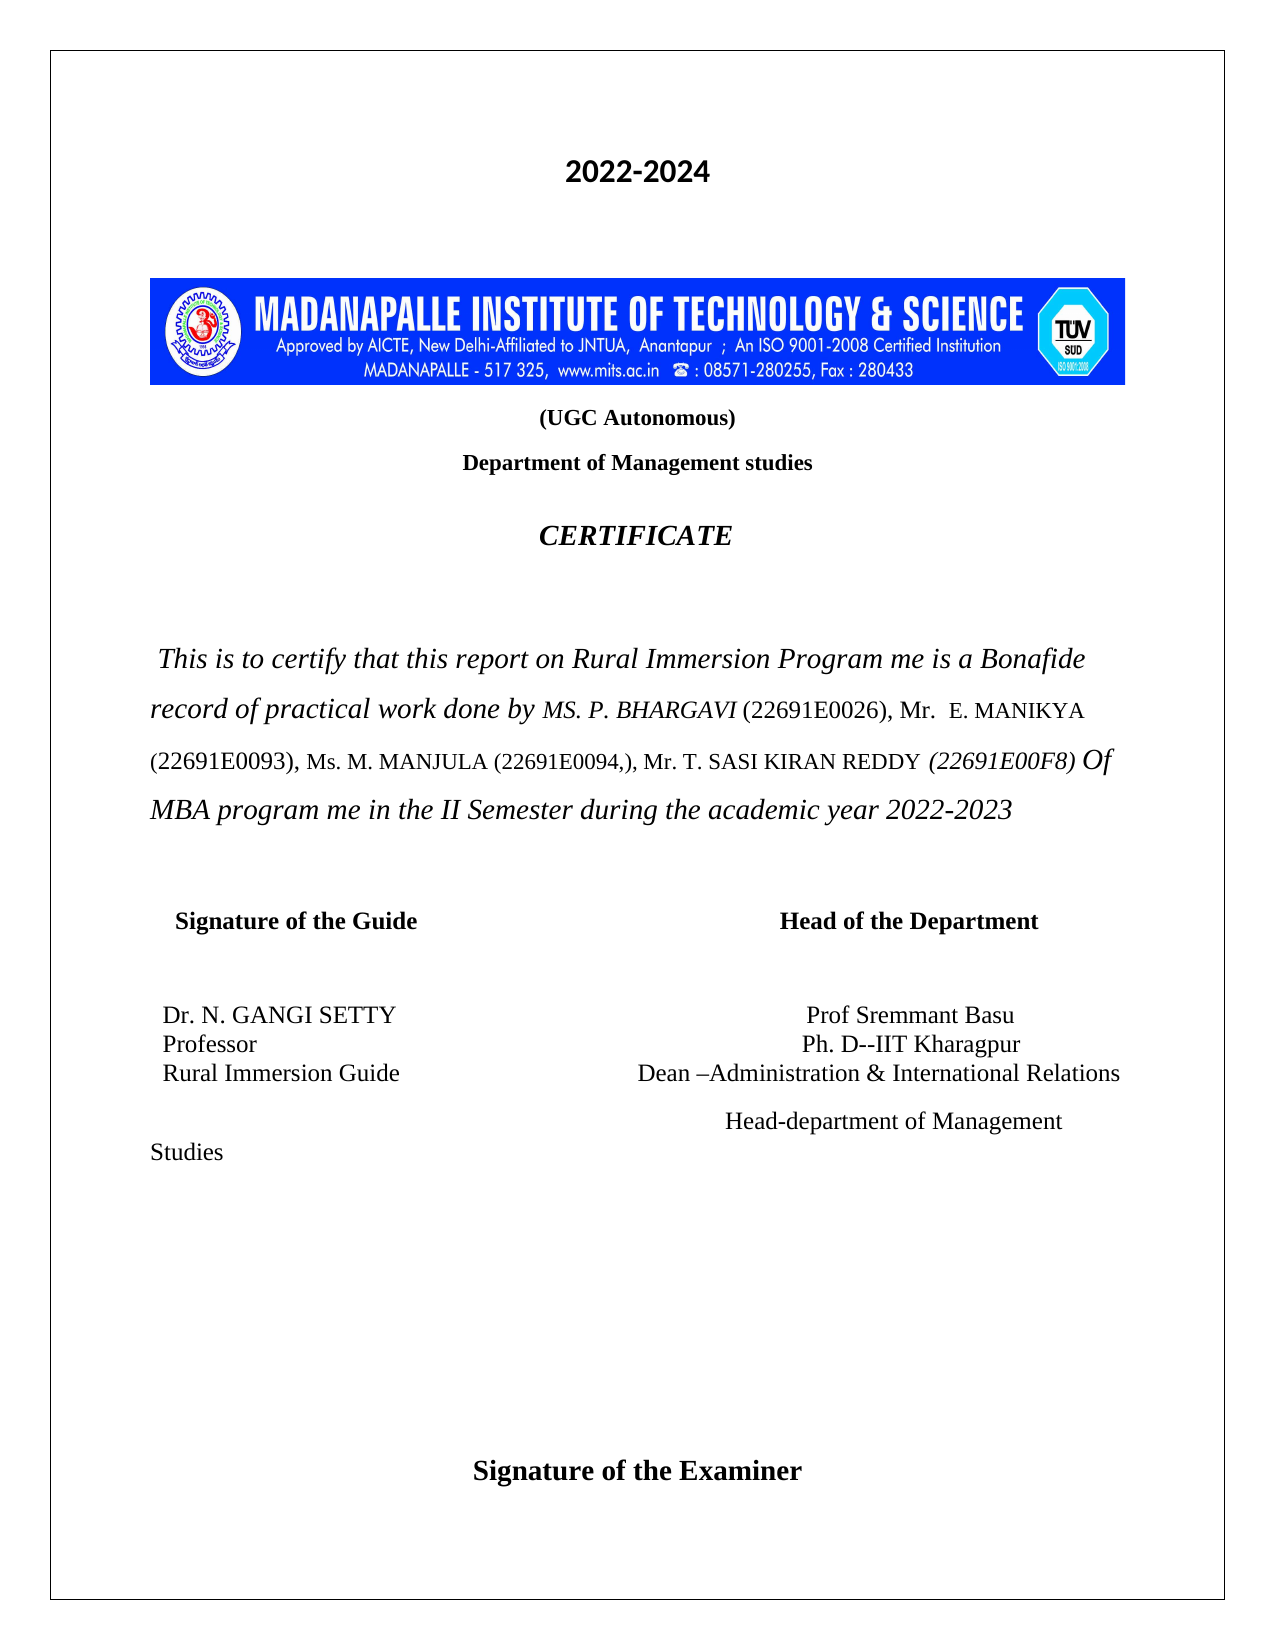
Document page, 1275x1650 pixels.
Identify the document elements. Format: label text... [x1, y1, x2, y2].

text This is to certify that this report on Rural Immersion Program me is a Bonafide record of practical work done by MS. P. BHARGAVI (22691E0026), Mr. E. MANIKYA (22691E0093), Ms. M. MANJULA (22691E0094,), Mr. T. SASI KIRAN REDDY (22691E00F8) Of MBA program me in the II Semester during the academic year 2022-2023 [150, 641, 1125, 826]
text Signature of the Guide Head of the Department [150, 906, 1125, 935]
text Rural Immersion Guide Dean –Administration & International Relations [150, 1058, 1125, 1087]
text Signature of the Examiner [150, 1453, 1125, 1487]
text CERTIFICATE [150, 518, 1125, 552]
picture [150, 278, 1125, 385]
text (UGC Autonomous) [112, 404, 1125, 430]
text 2022-2024 [112, 150, 1125, 191]
subtitle Dr. N. GANGI SETTY Prof Sremmant Basu [112, 1001, 1125, 1029]
text Head-department of Management Studies [150, 1106, 1125, 1166]
text Department of Management studies [150, 449, 1125, 475]
subtitle Professor Ph. D--IIT Kharagpur [150, 1029, 1125, 1058]
